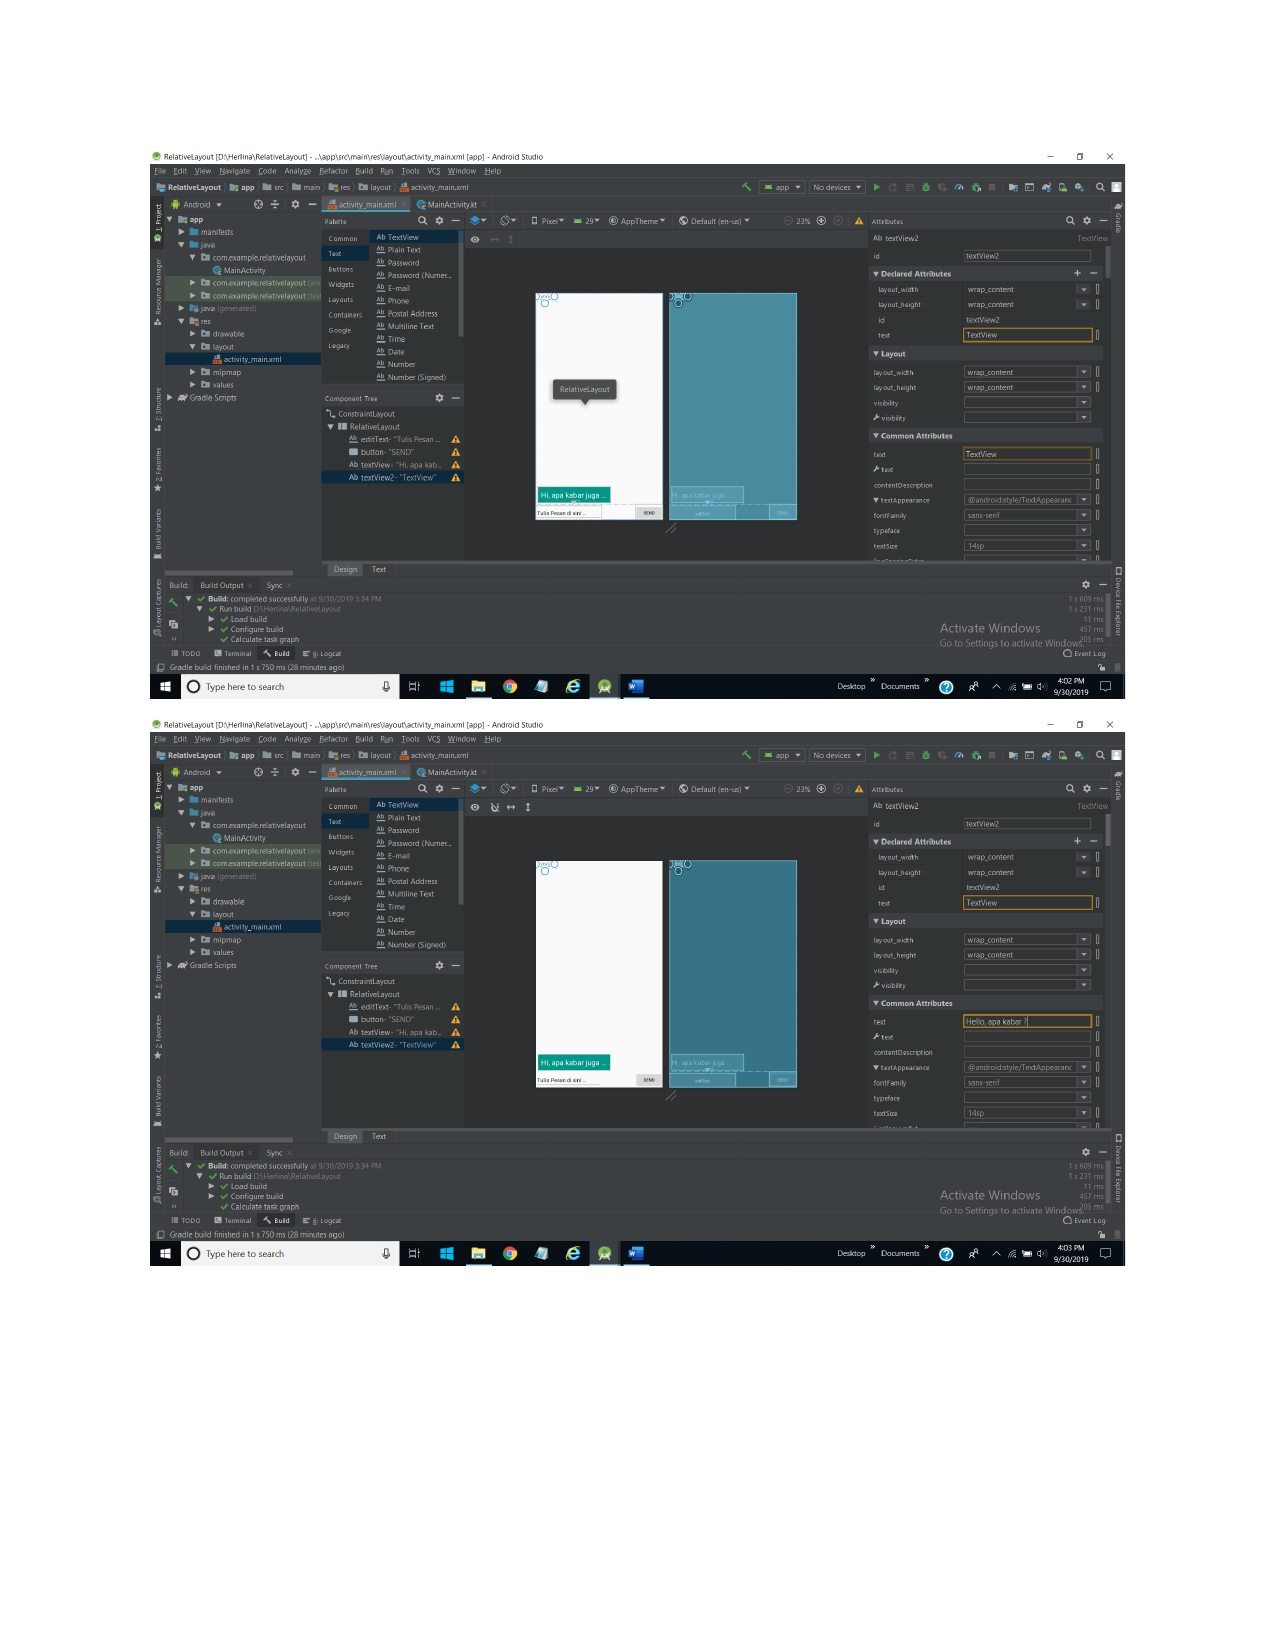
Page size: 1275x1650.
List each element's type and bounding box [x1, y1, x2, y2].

picture [150, 717, 1125, 1266]
picture [150, 150, 1125, 699]
